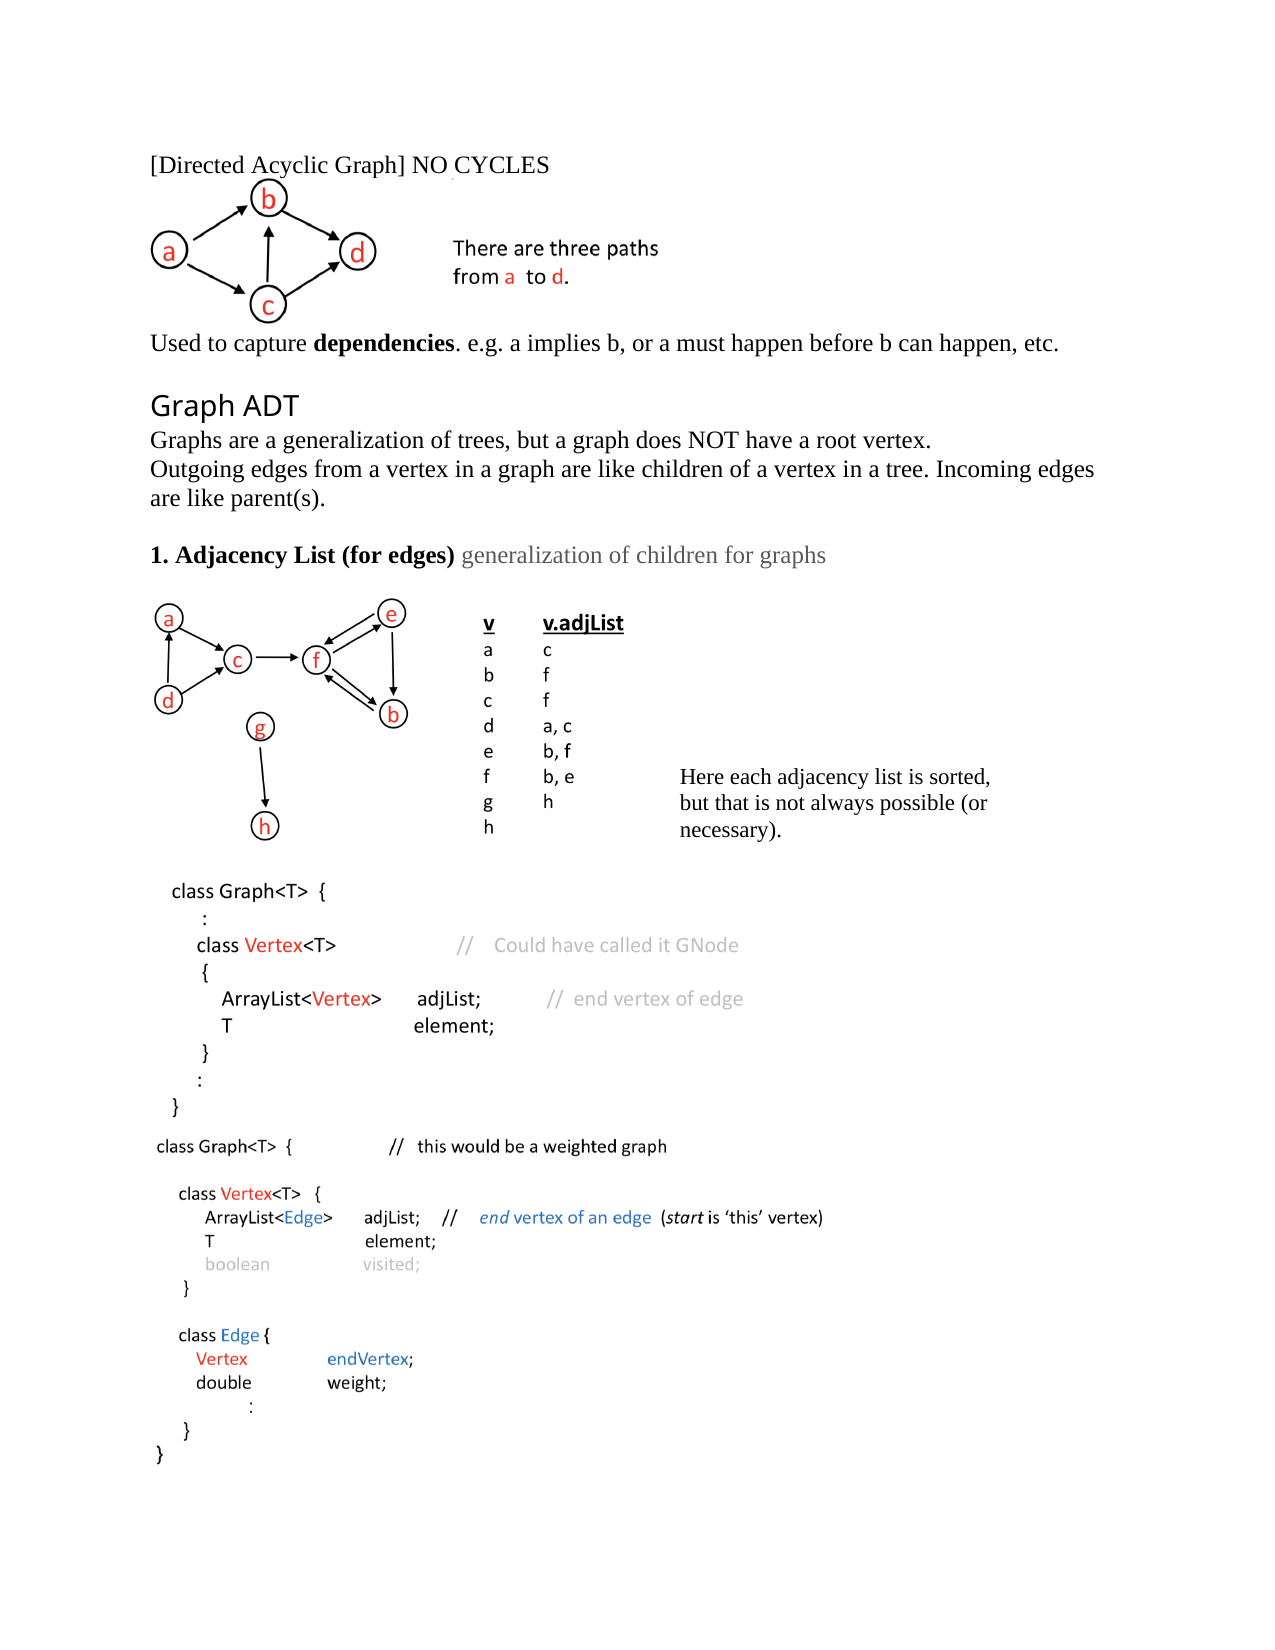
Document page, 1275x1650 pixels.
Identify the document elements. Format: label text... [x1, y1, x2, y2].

text [Directed Acyclic Graph] NO CYCLES [150, 150, 1125, 179]
text Graphs are a generalization of trees, but a graph does NOT have a root vertex. [150, 425, 1125, 454]
picture [150, 597, 626, 843]
text Used to capture dependencies. e.g. a implies b, or a must happen before b can happen, etc. [150, 328, 1125, 357]
picture [150, 871, 826, 1467]
picture [150, 178, 665, 329]
text 1. Adjacency List (for edges) generalization of children for graphs [150, 540, 1125, 569]
text Graph ADT [150, 386, 1125, 425]
text Outgoing edges from a vertex in a graph are like children of a vertex in a tree. Incoming edges are like parent(s). [150, 454, 1125, 512]
